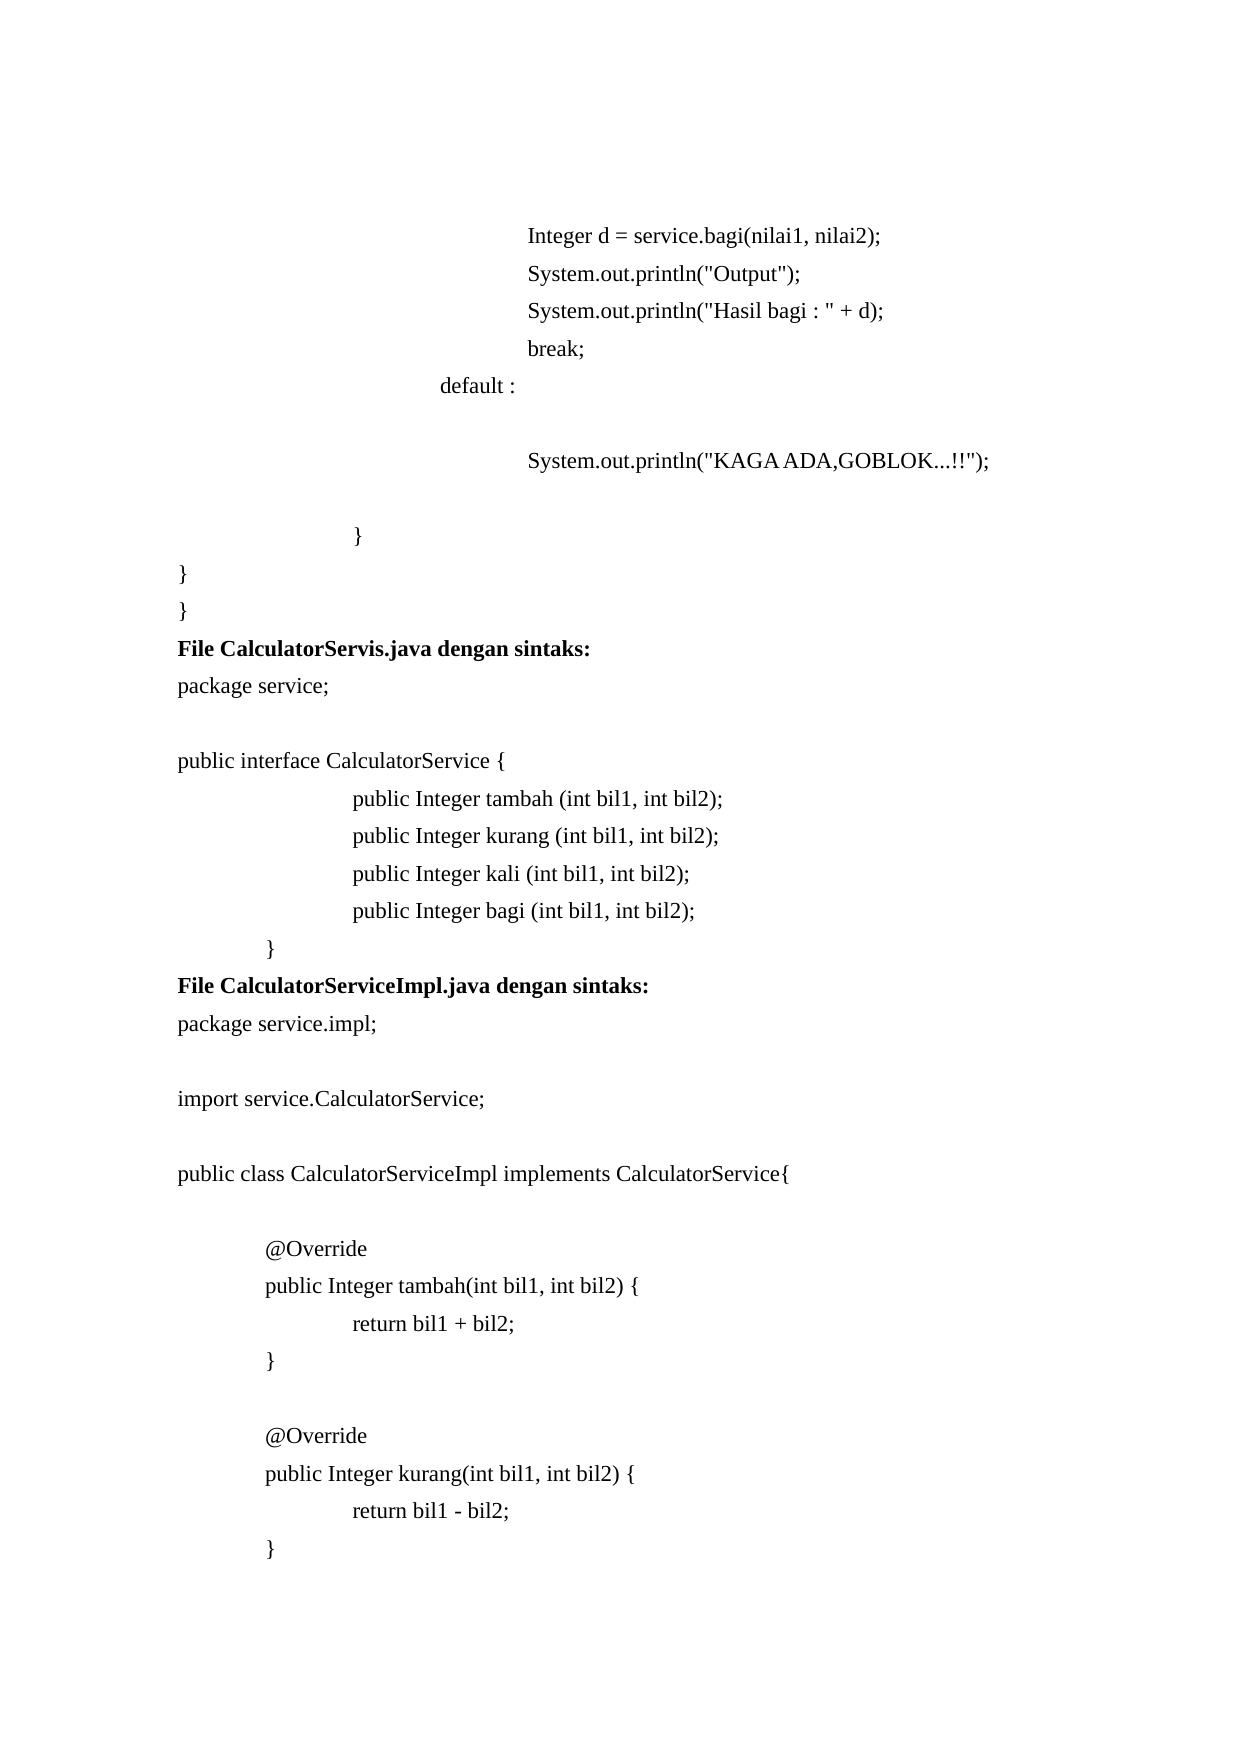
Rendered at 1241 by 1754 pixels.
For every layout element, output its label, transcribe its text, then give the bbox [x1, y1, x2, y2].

text public Integer bagi (int bil1, int bil2); [177, 892, 1063, 929]
text public Integer kurang (int bil1, int bil2); [177, 817, 1063, 854]
text } [177, 1342, 1063, 1379]
text public interface CalculatorService { [177, 742, 1063, 779]
text default : [177, 367, 1063, 404]
text return bil1 - bil2; [177, 1492, 1063, 1529]
text System.out.println("Hasil bagi : " + d); [177, 292, 1063, 329]
text Integer d = service.bagi(nilai1, nilai2); [177, 217, 1063, 254]
text public Integer kali (int bil1, int bil2); [177, 854, 1063, 892]
text File CalculatorServis.java dengan sintaks: [177, 629, 1063, 667]
text break; [177, 329, 1063, 367]
text } [177, 1529, 1063, 1567]
text package service; [177, 667, 1063, 704]
text public Integer tambah (int bil1, int bil2); [177, 779, 1063, 817]
text public Integer tambah(int bil1, int bil2) { [177, 1267, 1063, 1304]
text System.out.println("KAGA ADA,GOBLOK...!!"); [177, 442, 1063, 479]
text @Override [177, 1417, 1063, 1454]
text public class CalculatorServiceImpl implements CalculatorService{ [177, 1154, 1063, 1192]
text public Integer kurang(int bil1, int bil2) { [177, 1454, 1063, 1492]
text } [177, 554, 1063, 592]
text import service.CalculatorService; [177, 1079, 1063, 1117]
text File CalculatorServiceImpl.java dengan sintaks: [177, 967, 1063, 1004]
text return bil1 + bil2; [177, 1304, 1063, 1342]
text } [177, 517, 1063, 554]
text package service.impl; [177, 1004, 1063, 1042]
text System.out.println("Output"); [177, 254, 1063, 292]
text } [177, 929, 1063, 967]
text @Override [177, 1229, 1063, 1267]
text } [177, 592, 1063, 629]
